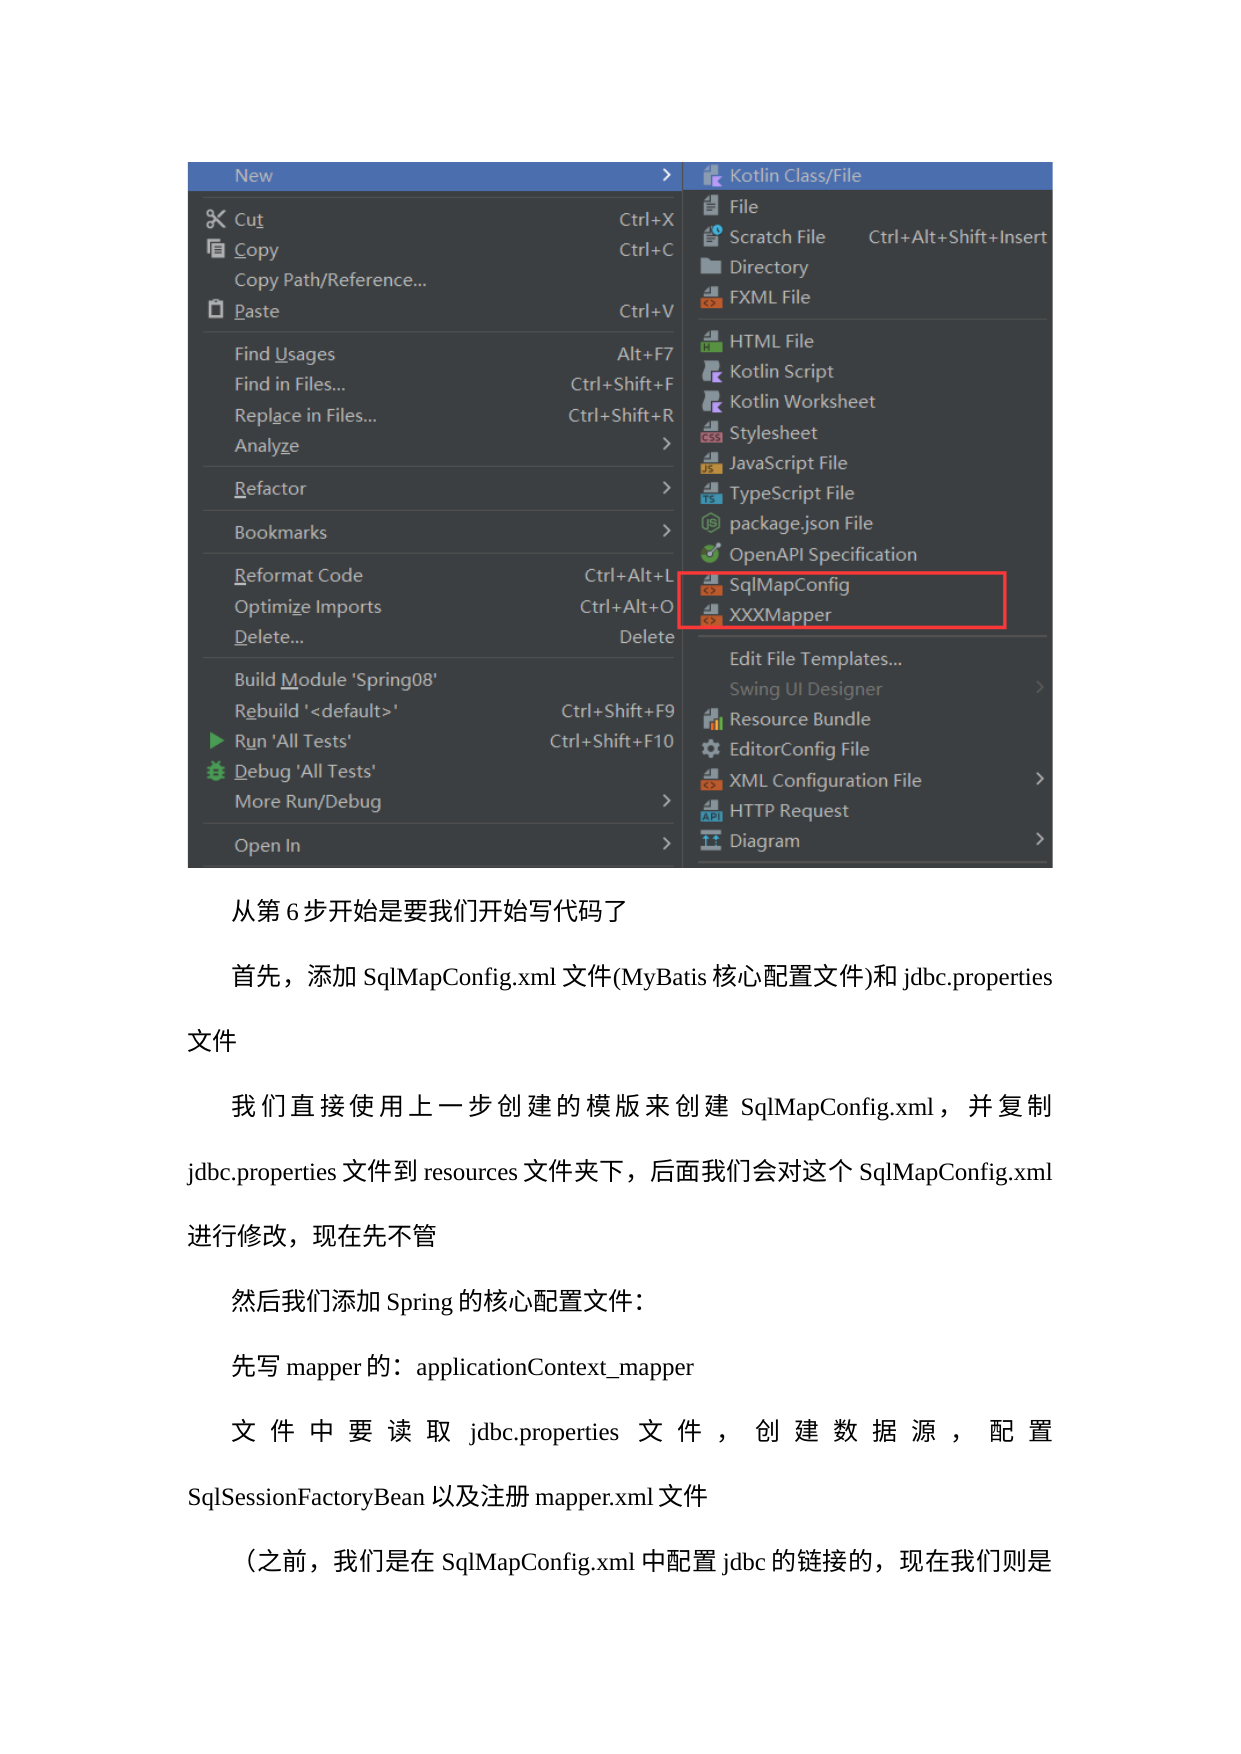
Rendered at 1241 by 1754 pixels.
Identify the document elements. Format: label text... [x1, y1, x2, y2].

text 从第6步开始是要我们开始写代码了 [187, 877, 1053, 942]
text 首先，添加SqlMapConfig.xml文件(MyBatis核心配置文件)和jdbc.properties文件 [187, 942, 1053, 1072]
text 文件中要读取jdbc.properties文件，创建数据源，配置SqlSessionFactoryBean以及注册mapper.xml文件 [187, 1397, 1053, 1527]
picture [187, 162, 1053, 868]
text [187, 1527, 1053, 1592]
text 然后我们添加Spring的核心配置文件： [187, 1267, 1053, 1332]
text 我们直接使用上一步创建的模版来创建SqlMapConfig.xml，并复制jdbc.properties文件到resources文件夹下，后面我们会对这个SqlMapConfig.xml进行修改，现在先不管 [187, 1072, 1053, 1267]
text 先写mapper的：applicationContext_mapper [187, 1332, 1053, 1397]
